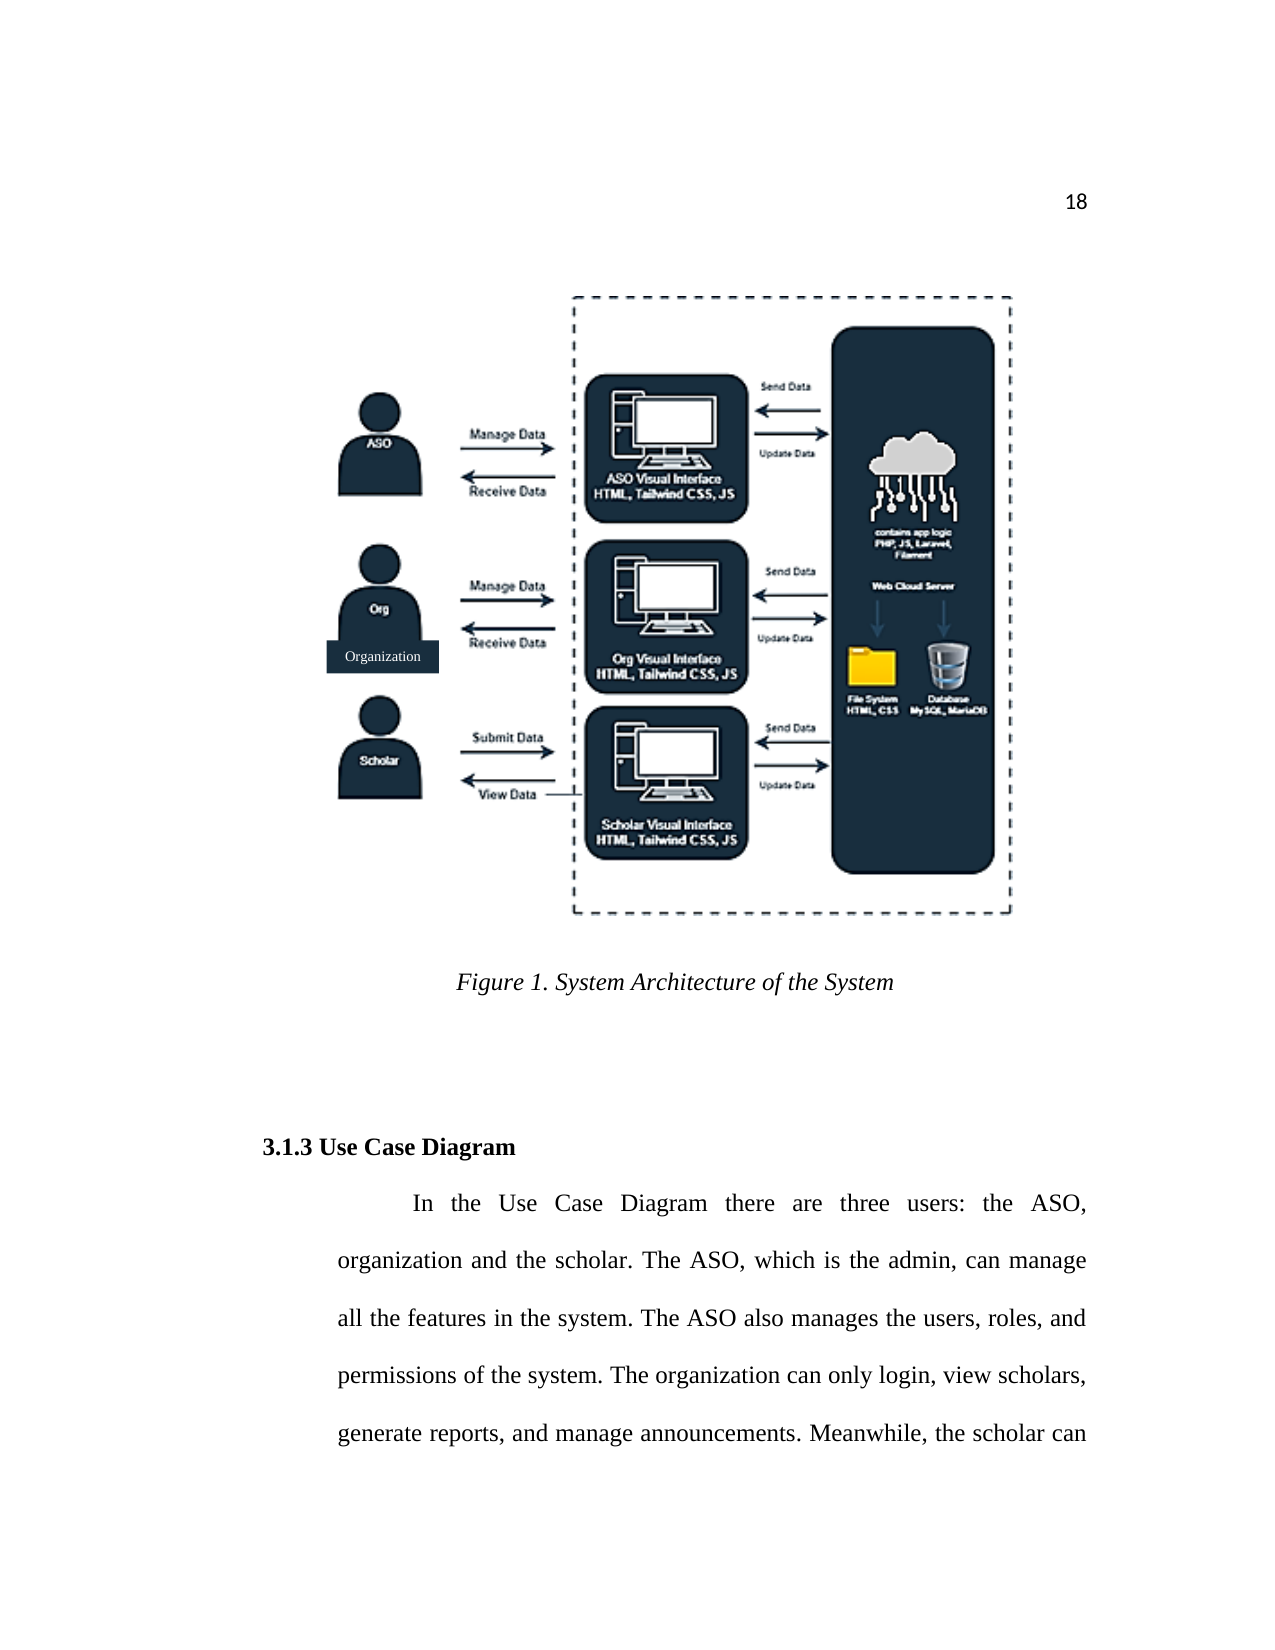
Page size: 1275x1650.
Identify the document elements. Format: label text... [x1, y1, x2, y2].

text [337, 1188, 1087, 1447]
text 3.1.3 Use Case Diagram [262, 1132, 1087, 1161]
picture [337, 296, 1013, 916]
text Figure 1. System Architecture of the System [262, 967, 1087, 996]
